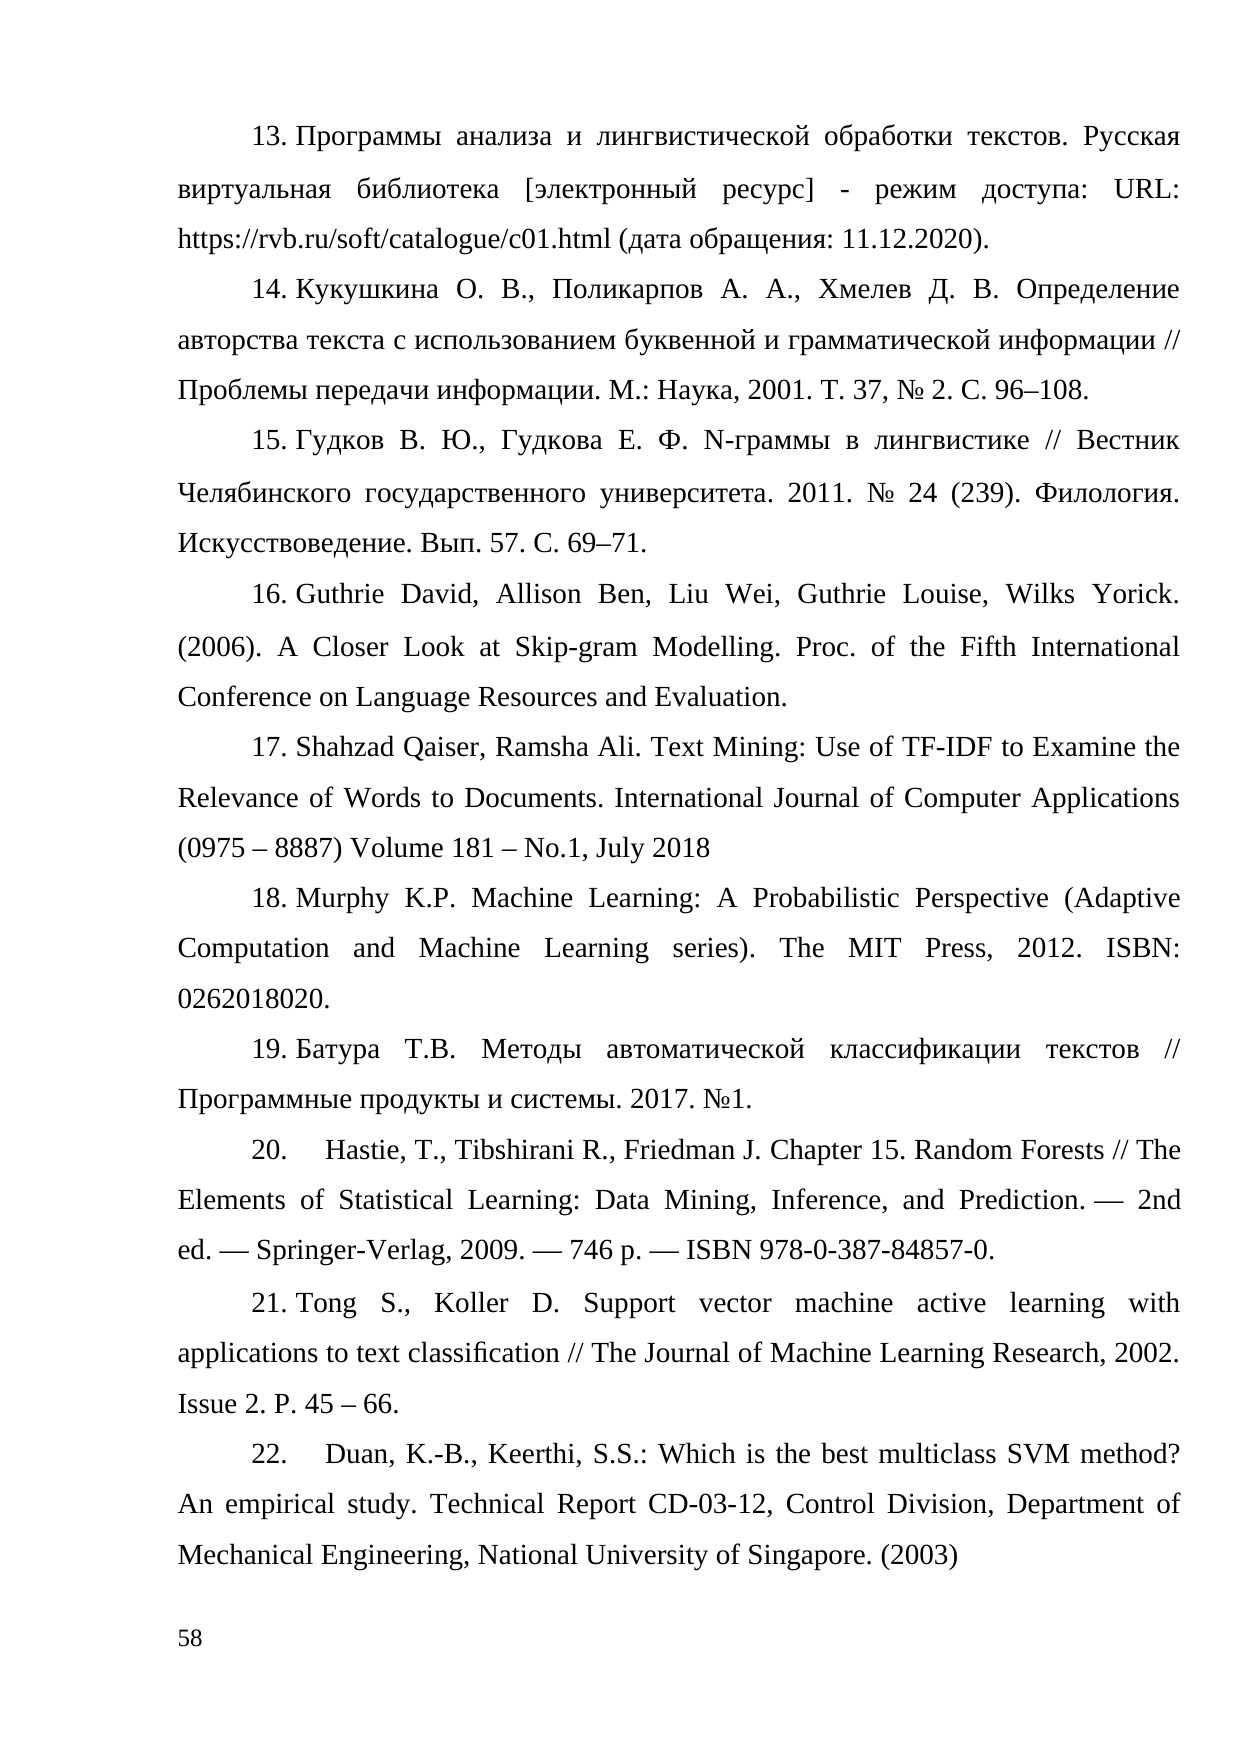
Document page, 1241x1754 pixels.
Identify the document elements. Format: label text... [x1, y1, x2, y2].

list Duan, K.-B., Keerthi, S.S.: Which is the best multiclass SVM method? An empirical study. Technical Report CD-03-12, Control Division, Department of Mechanical Engineering, National University of Singapore. (2003) [177, 1436, 1181, 1487]
list ﻿Гудков В. Ю., Гудкова Е. Ф. N-граммы в лингвистике // Вестник Челябинского государственного университета. 2011. № 24 (239). Филология. Искусствоведение. Вып. 57. С. 69–71. [177, 422, 1181, 559]
list Duan, K.-B., Keerthi, S.S.: Which is the best multiclass SVM method? An empirical study. Technical Report CD-03-12, Control Division, Department of Mechanical Engineering, National University of Singapore. (2003) [177, 1520, 1181, 1570]
list Кукушкина О. В., Поликарпов А. А., Хмелев Д. В. Определение авторства текста с использованием буквенной и грамматической информации // Проблемы передачи информации. М.: Наука, 2001. Т. 37, № 2. С. 96–108. [177, 272, 1181, 406]
list Батура Т.В. Методы автоматической классификации текстов // Программные продукты и системы. 2017. №1. [177, 1031, 1181, 1115]
list ﻿Guthrie David, Allison Ben, Liu Wei, Guthrie Louise, Wilks Yorick. (2006). A Closer Look at Skip-gram Modelling. Proc. of the Fifth International Conference on Language Resources and Evaluation. [177, 576, 1181, 713]
list Murphy K.P. Machine Learning: A Probabilistic Perspective (Adaptive Computation and Machine Learning series). The MIT Press, 2012. ISBN: 0262018020. [177, 880, 1181, 1014]
list ﻿Программы анализа и лингвистической обработки текстов. Русская виртуальная библиотека [электронный ресурс] - режим доступа: URL: https://rvb.ru/soft/catalogue/c01.html (дата обращения: 11.12.2020). [177, 118, 1181, 255]
list Tong S., Koller D. Support vector machine active learning with applications to text classiﬁcation // The Journal of Machine Learning Research, 2002. Issue 2. P. 45 – 66. [177, 1285, 1181, 1419]
list Shahzad Qaiser, Ramsha Ali. Text Mining: Use of TF-IDF to Examine the Relevance of Words to Documents. International Journal of Computer Applications (0975 – 8887) Volume 181 – No.1, July 2018 [177, 729, 1181, 863]
list Hastie, T., Tibshirani R., Friedman J. Chapter 15. Random Forests // The Elements of Statistical Learning: Data Mining, Inference, and Prediction. — 2nd ed. — Springer-Verlag, 2009. — 746 p. — ISBN 978-0-387-84857-0. [177, 1132, 1181, 1266]
